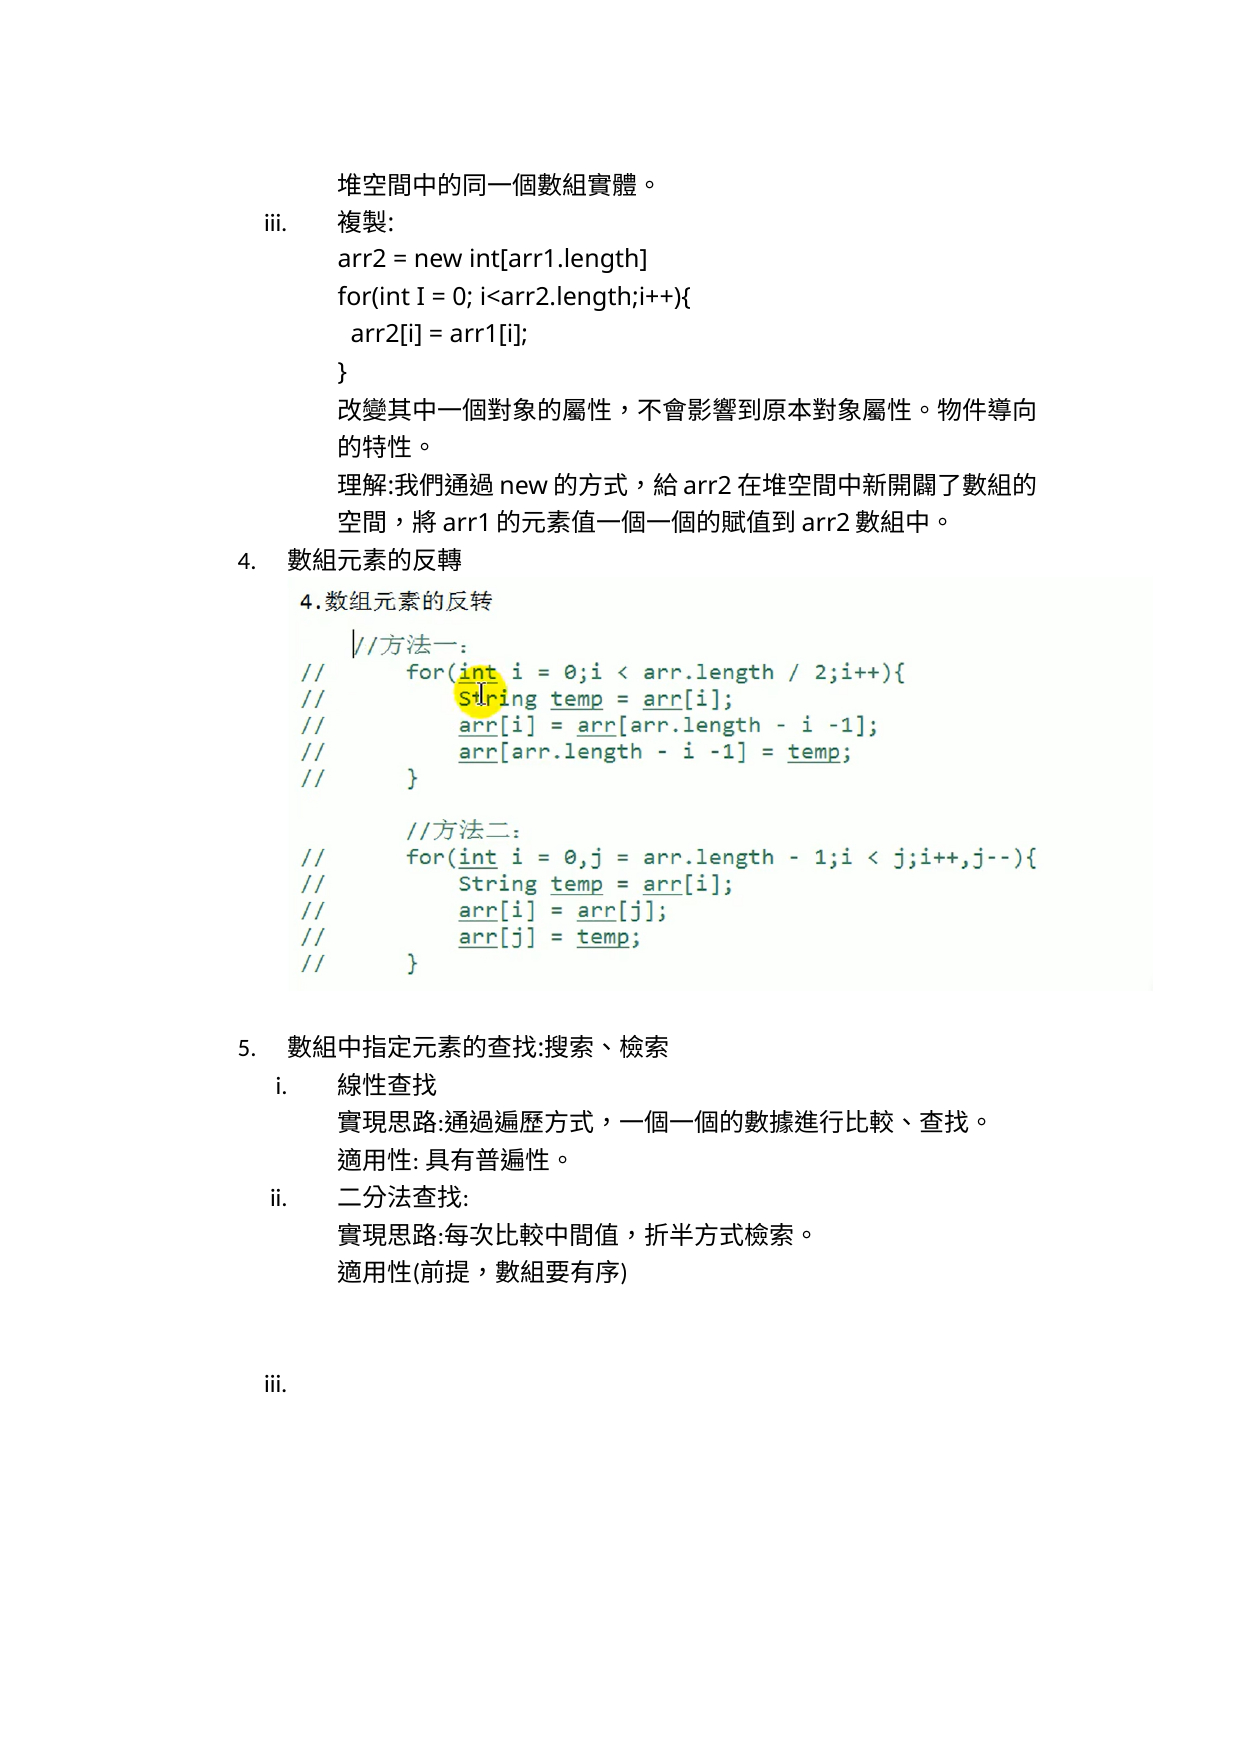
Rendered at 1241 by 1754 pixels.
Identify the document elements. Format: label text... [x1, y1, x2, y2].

list 數組中指定元素的查找:搜索、檢索 [237, 1027, 1053, 1064]
list 線性查找 實現思路:通過遍歷方式，一個一個的數據進行比較、查找。 適用性: 具有普遍性。 [287, 1064, 1053, 1177]
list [287, 164, 1053, 202]
list 二分法查找: 實現思路:每次比較中間值，折半方式檢索。 適用性(前提，數組要有序) [287, 1177, 1053, 1364]
list 複製: arr2 = new int[arr1.length] for(int I = 0; i<arr2.length;i++){ arr2[i] = arr1[i]; } 改變其中一個對象的屬性，不會影響到原本對象屬性。物件導向的特性。 理解:我們通過new的方式，給arr2在堆空間中新開闢了數組的空間，將arr1的元素值一個一個的賦值到arr2數組中。 [287, 202, 1053, 539]
picture [287, 577, 1153, 991]
